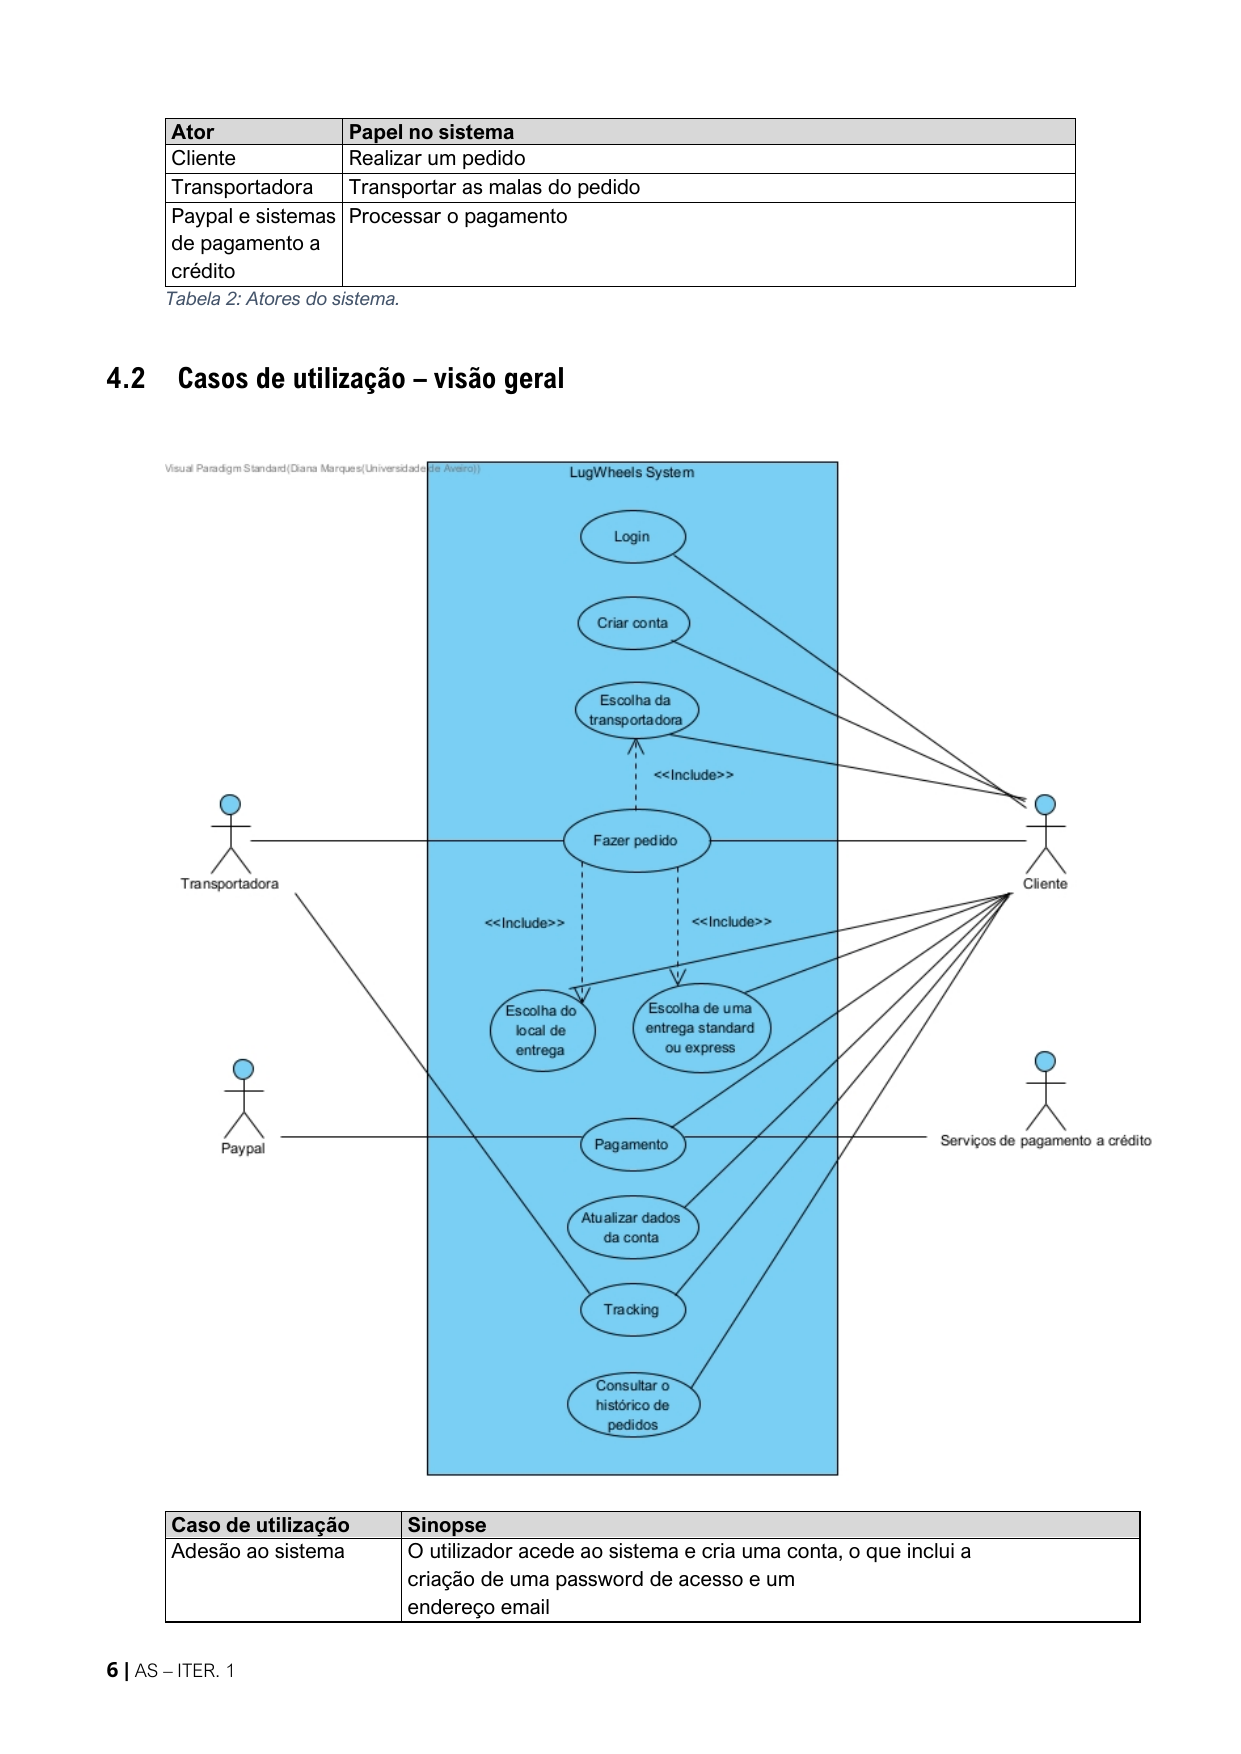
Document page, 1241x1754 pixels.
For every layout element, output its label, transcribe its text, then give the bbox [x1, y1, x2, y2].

subtitle Casos de utilização – visão geral [106, 359, 1110, 395]
table_cell Transportadora [166, 174, 342, 202]
table_cell O utilizador acede ao sistema e cria uma conta, o que inclui a criação de uma password de acesso e um endereço email [402, 1539, 1139, 1621]
table_header Ator [166, 119, 342, 144]
table_cell Processar o pagamento [343, 203, 1075, 286]
table_cell Paypal e sistemas de pagamento a crédito [166, 203, 342, 286]
table_cell Realizar um pedido [343, 145, 1075, 173]
table_cell Adesão ao sistema [166, 1539, 401, 1621]
table_header Caso de utilização [166, 1512, 401, 1537]
table_header Papel no sistema [343, 119, 1075, 144]
table_header Sinopse [402, 1512, 1139, 1537]
table_cell Cliente [166, 145, 342, 173]
table_cell Transportar as malas do pedido [343, 174, 1075, 202]
text Tabela 2: Atores do sistema. [165, 287, 1110, 309]
picture [165, 460, 1170, 1481]
